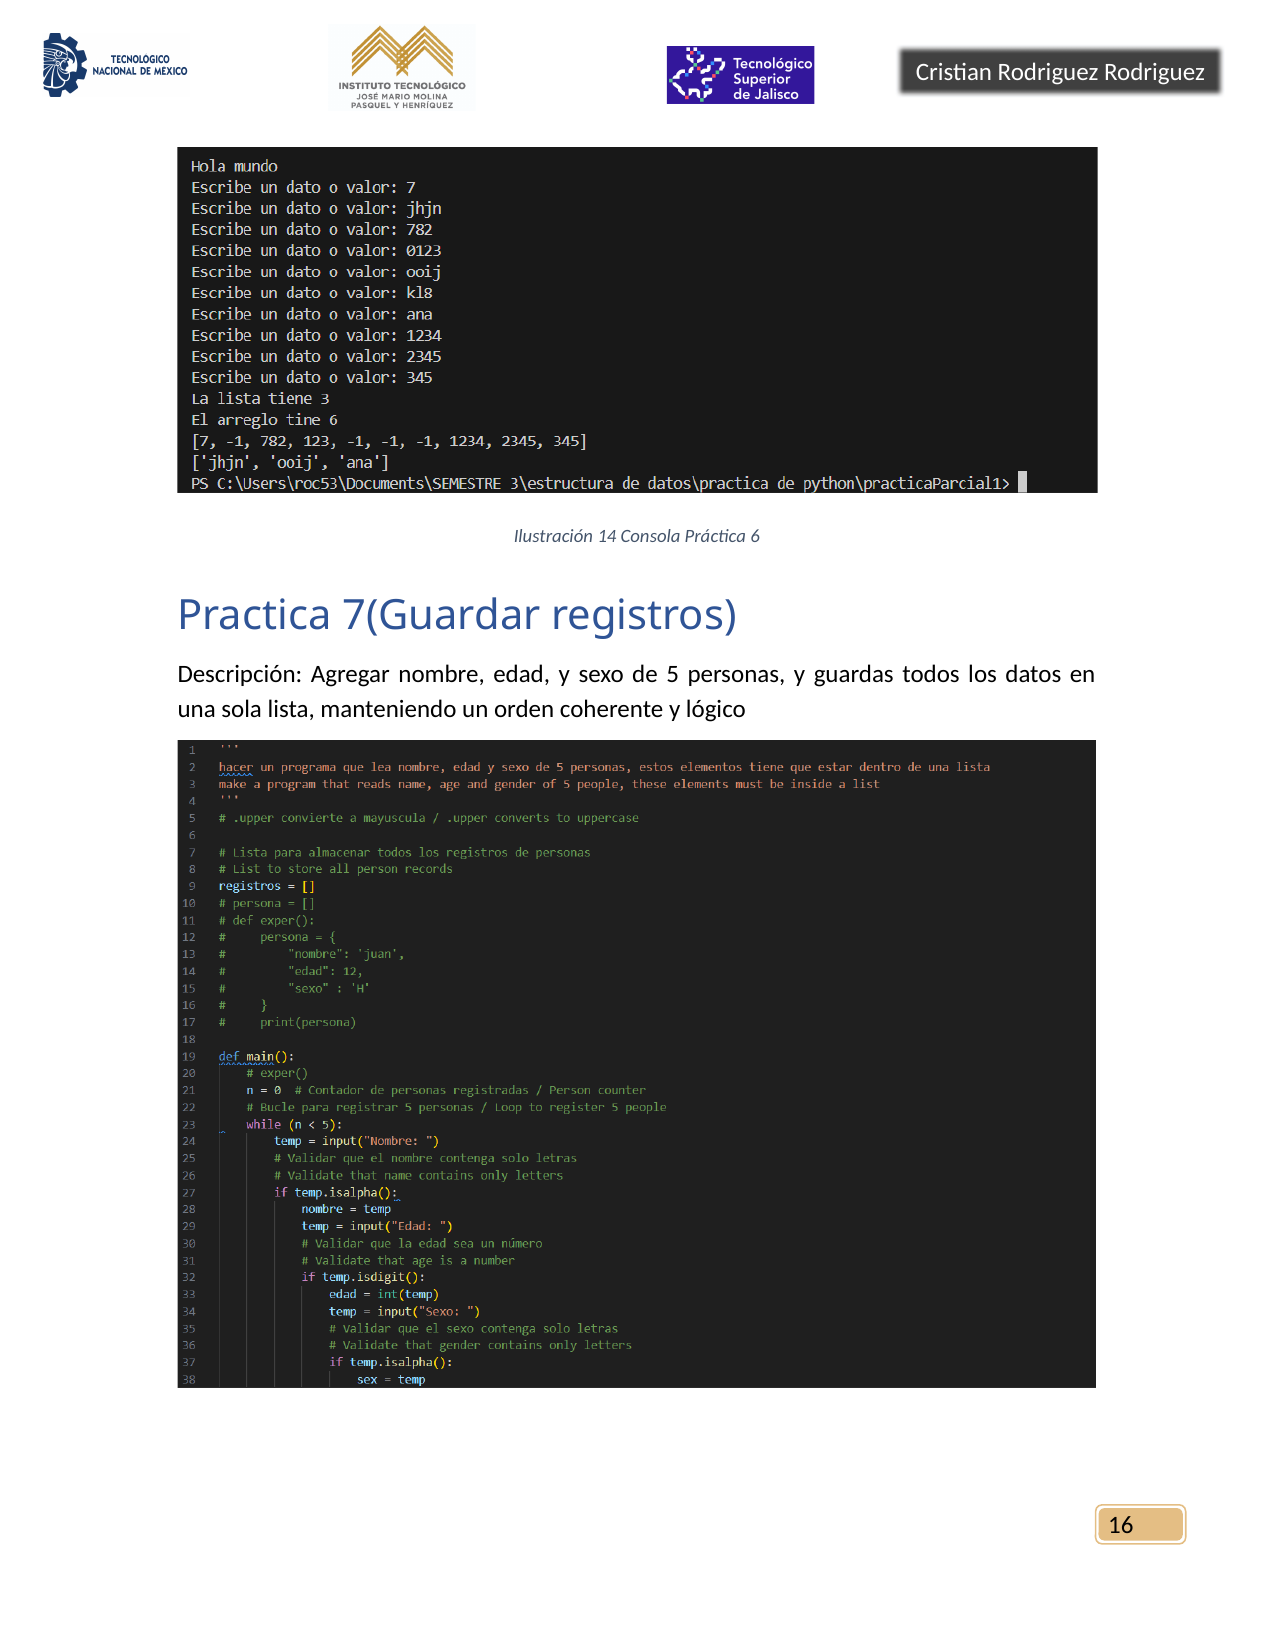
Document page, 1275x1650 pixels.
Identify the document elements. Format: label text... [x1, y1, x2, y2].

picture [666, 46, 815, 104]
text Descripción: Agregar nombre, edad, y sexo de 5 personas, y guardas todos los datos en una sola lista, manteniendo un orden coherente y lógico [177, 658, 1098, 723]
picture [177, 147, 1098, 493]
picture [177, 740, 1095, 1387]
picture [42, 33, 190, 97]
subtitle Practica 7(Guardar registros) [177, 584, 1098, 641]
picture [328, 24, 476, 111]
